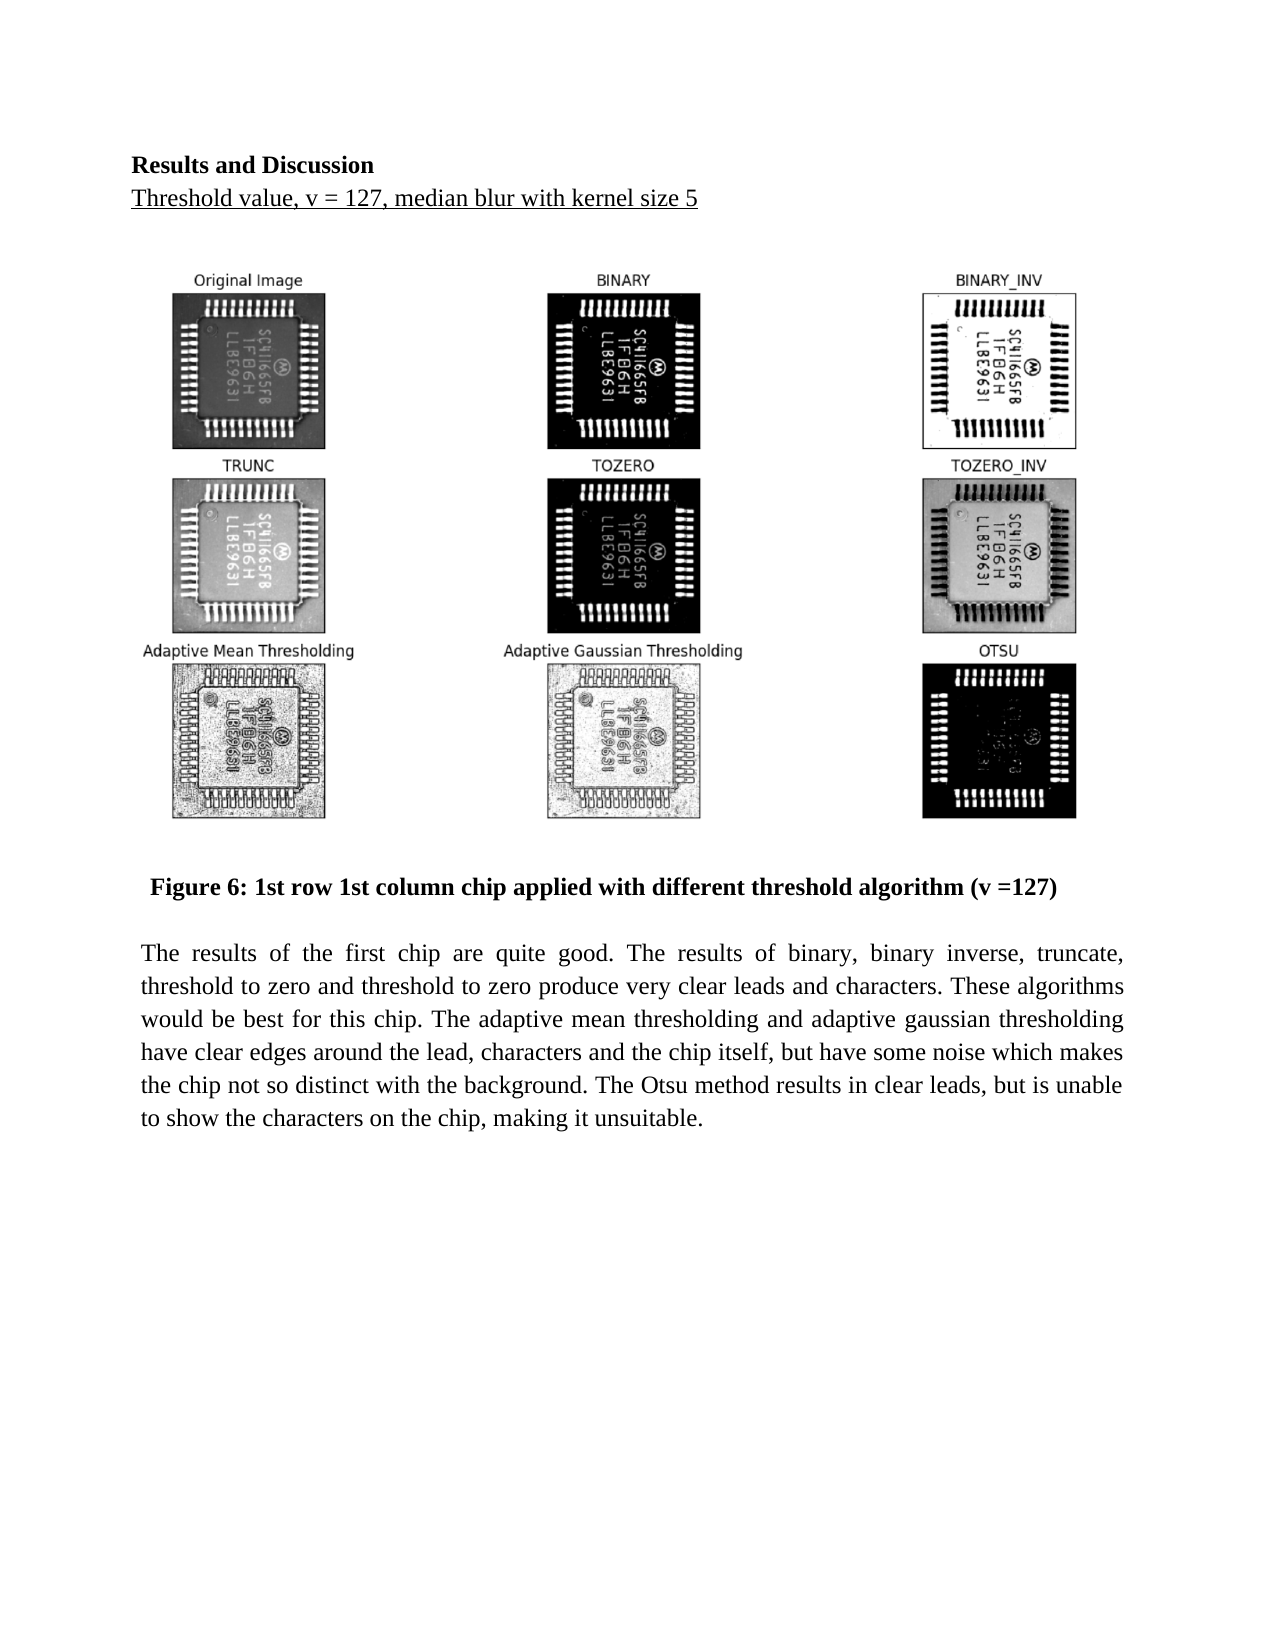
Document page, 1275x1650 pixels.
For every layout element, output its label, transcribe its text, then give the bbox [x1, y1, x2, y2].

text The results of the first chip are quite good. The results of binary, binary inverse, truncate, threshold to zero and threshold to zero produce very clear leads and characters. These algorithms would be best for this chip. The adaptive mean thresholding and adaptive gaussian thresholding have clear edges around the lead, characters and the chip itself, but have some noise which makes the chip not so distinct with the background. The Otsu method results in clear leads, but is unable to show the characters on the chip, making it unsuitable. [141, 938, 1125, 1132]
picture [131, 249, 1107, 835]
text Threshold value, v = 127, median blur with kernel size 5 [131, 183, 1125, 212]
text Results and Discussion [131, 150, 1125, 179]
text Figure 6: 1st row 1st column chip applied with different threshold algorithm (v =127) [150, 872, 1125, 901]
